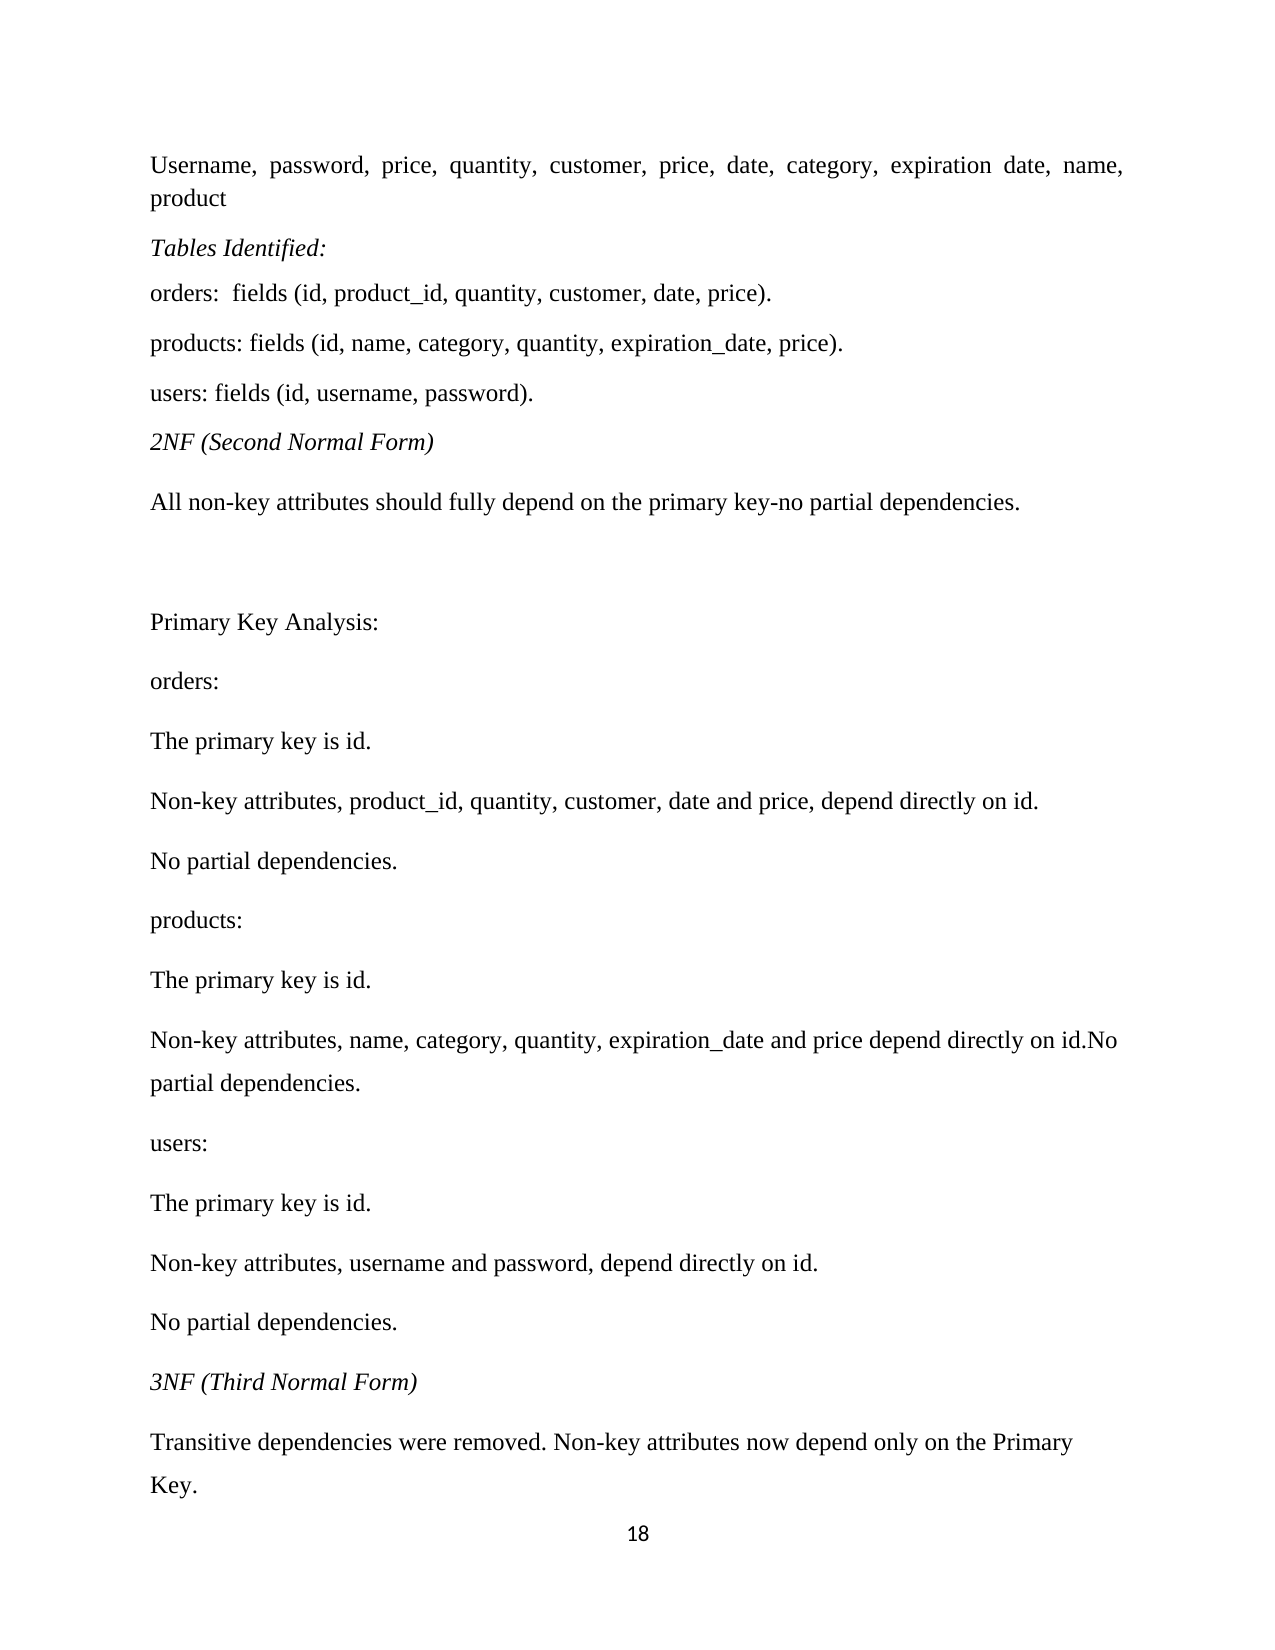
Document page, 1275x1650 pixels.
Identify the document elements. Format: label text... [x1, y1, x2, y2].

text Transitive dependencies were removed. Non-key attributes now depend only on the Primary Key. [150, 1427, 1125, 1499]
text orders: [150, 666, 1125, 695]
text No partial dependencies. [150, 846, 1125, 874]
text The primary key is id. [150, 726, 1125, 755]
text Non-key attributes, product_id, quantity, customer, date and price, depend directly on id. [150, 786, 1125, 815]
text products: fields (id, name, category, quantity, expiration_date, price). [150, 328, 1125, 357]
text users: [150, 1128, 1125, 1157]
text Non-key attributes, name, category, quantity, expiration_date and price depend directly on id.No partial dependencies. [150, 1025, 1125, 1097]
text 3NF (Third Normal Form) [150, 1367, 1125, 1396]
text orders: fields (id, product_id, quantity, customer, date, price). [150, 278, 1125, 307]
text Primary Key Analysis: [150, 607, 1125, 635]
text Non-key attributes, username and password, depend directly on id. [150, 1248, 1125, 1276]
text 2NF (Second Normal Form) [150, 427, 1125, 456]
text Username, password, price, quantity, customer, price, date, category, expiration date, name, product [150, 150, 1125, 212]
text The primary key is id. [150, 965, 1125, 994]
text The primary key is id. [150, 1188, 1125, 1217]
text users: fields (id, username, password). [150, 378, 1125, 406]
text All non-key attributes should fully depend on the primary key-no partial dependencies. [150, 487, 1125, 516]
text No partial dependencies. [150, 1307, 1125, 1336]
text products: [150, 906, 1125, 934]
text Tables Identified: [150, 233, 1125, 261]
